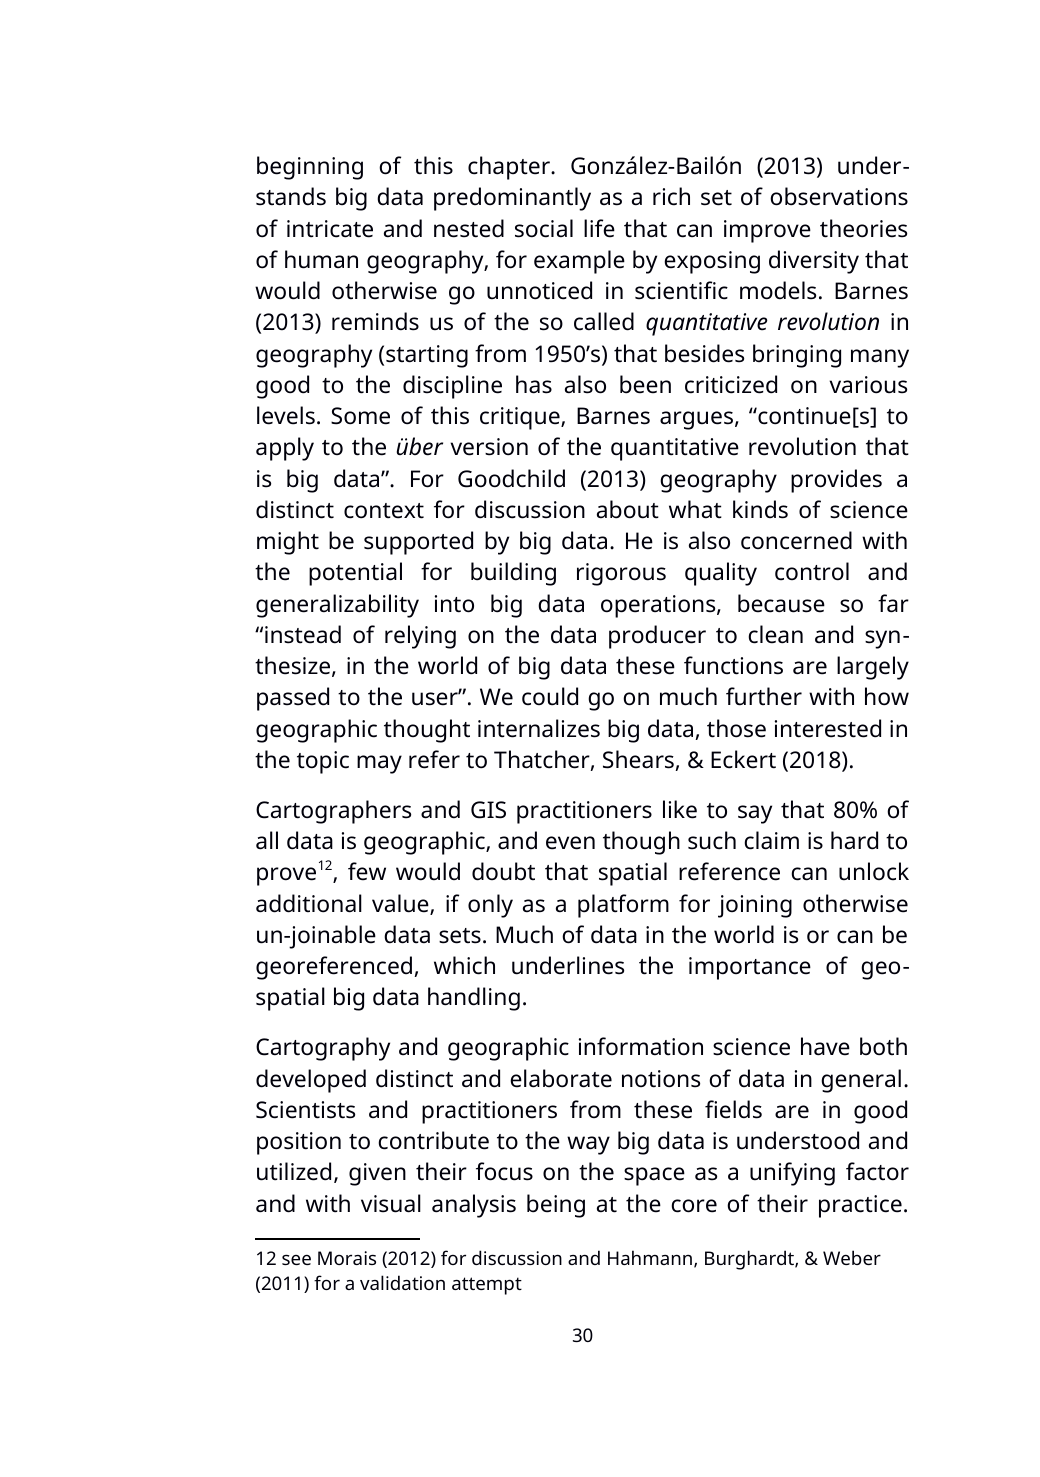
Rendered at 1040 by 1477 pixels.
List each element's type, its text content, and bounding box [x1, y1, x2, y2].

text Cartographers and GIS practitioners like to say that 80% of all data is geographic, and even though such claim is hard to prove, few would doubt that spatial reference can unlock additional value, if only as a platform for joining otherwise un-joinable data sets. Much of data in the world is or can be georeferenced, which underlines the importance of geospatial big data handling. [255, 794, 910, 1012]
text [255, 1031, 910, 1219]
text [255, 150, 910, 775]
